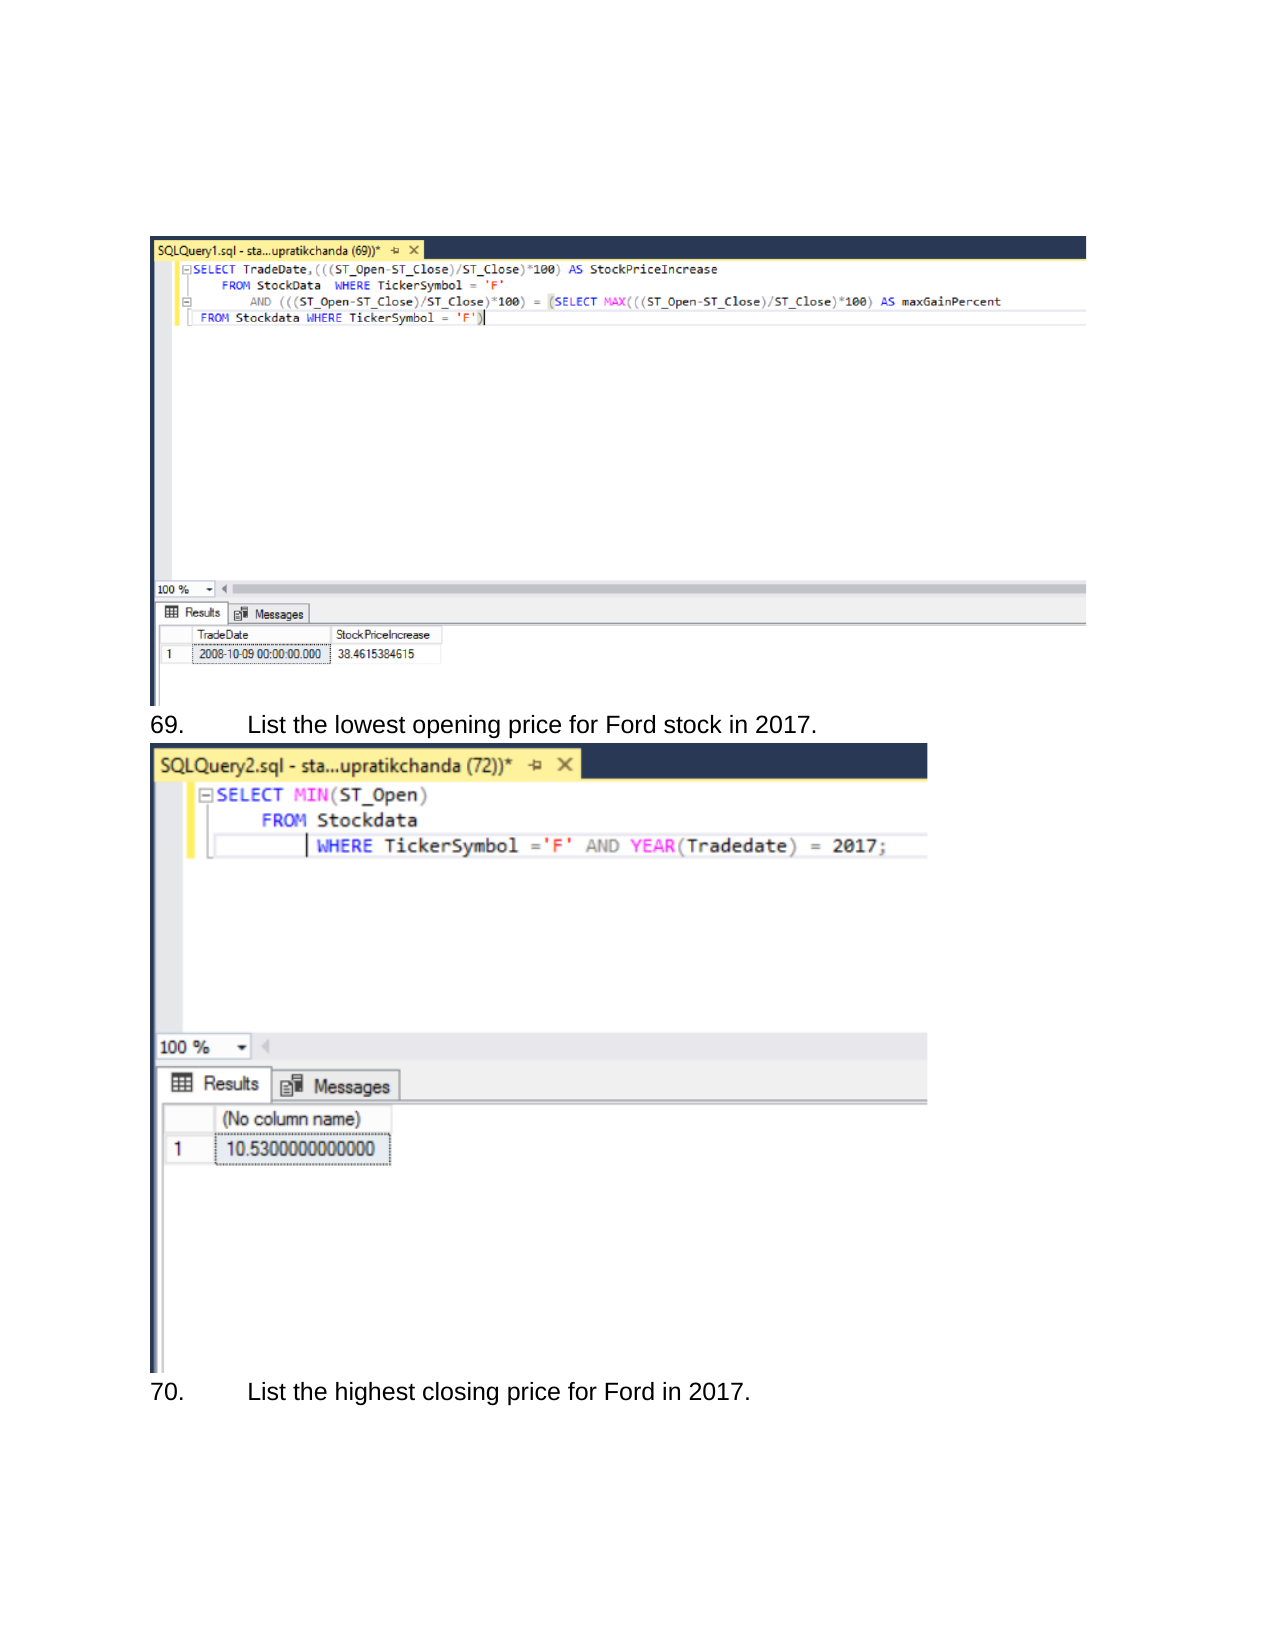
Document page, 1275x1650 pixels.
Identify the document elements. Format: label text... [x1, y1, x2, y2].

picture [150, 236, 1087, 706]
text 70. List the highest closing price for Ford in 2017. [150, 1377, 1125, 1406]
picture [150, 743, 928, 1373]
text 69. List the lowest opening price for Ford stock in 2017. [150, 710, 1125, 739]
